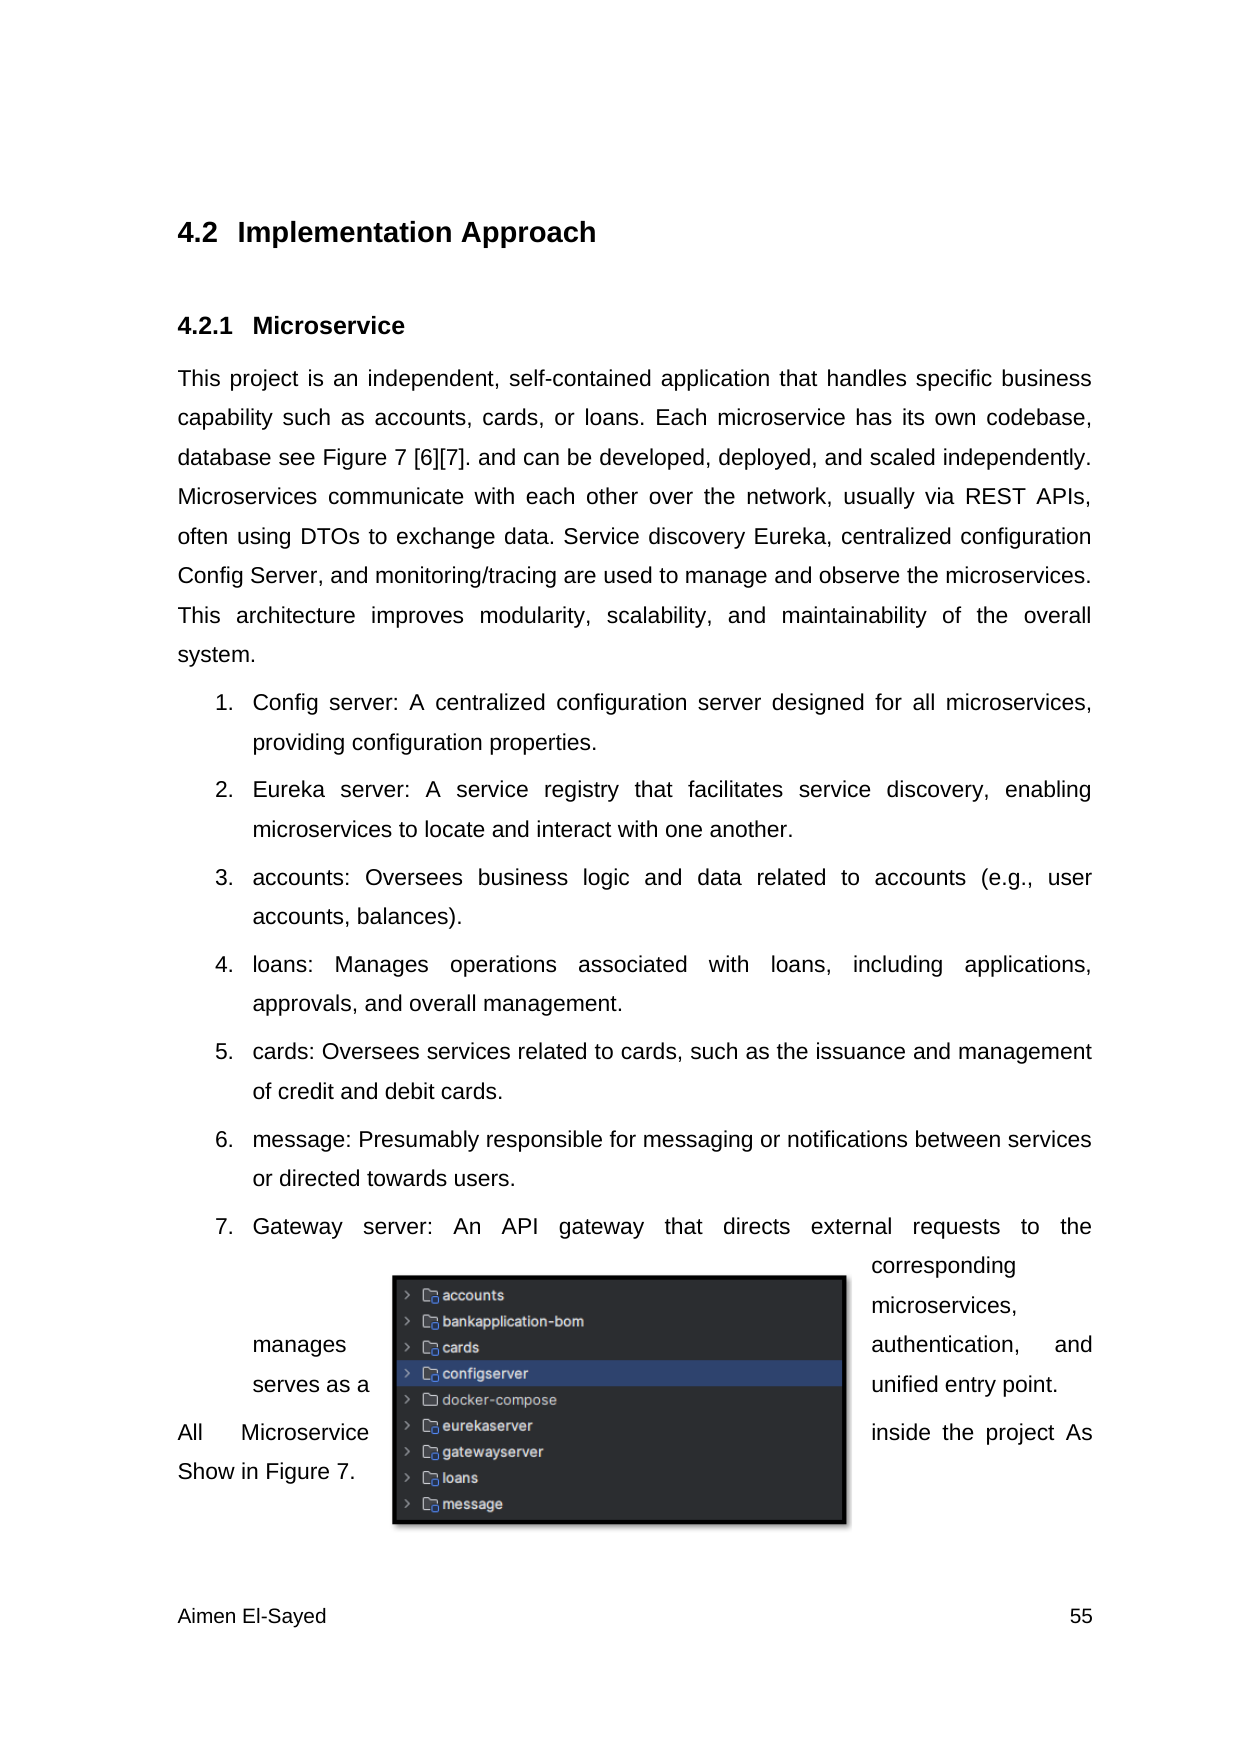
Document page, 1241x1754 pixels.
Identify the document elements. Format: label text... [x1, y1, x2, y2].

subtitle Microservice [177, 311, 1092, 340]
list cards: Oversees services related to cards, such as the issuance and management of credit and debit cards. [215, 1038, 1092, 1104]
list Gateway server: An API gateway that directs external requests to the corresponding microservices, manages authentication, and serves as a unified entry point. [215, 1213, 1092, 1397]
subtitle Implementation Approach [177, 215, 1092, 248]
list message: Presumably responsible for messaging or notifications between services or directed towards users. [215, 1126, 1092, 1191]
text This project is an independent, self-contained application that handles specific business capability such as accounts, cards, or loans. Each microservice has its own codebase, database see Figure 7 [6][7]. and can be developed, deployed, and scaled independently. Microservices communicate with each other over the network, usually via REST APIs, often using DTOs to exchange data. Service discovery Eureka, centralized configuration Config Server, and monitoring/tracing are used to manage and observe the microservices. This architecture improves modularity, scalability, and maintainability of the overall system. [177, 365, 1092, 668]
list Eureka server: A service registry that facilitates service discovery, enabling microservices to locate and interact with one another. [215, 776, 1092, 842]
text All Microservice inside the project As Show in Figure 7. [853, 1418, 1092, 1484]
text All Microservice inside the project As Show in Figure 7. [177, 1418, 388, 1484]
list accounts: Oversees business logic and data related to accounts (e.g., user accounts, balances). [215, 864, 1092, 929]
list loans: Manages operations associated with loans, including applications, approvals, and overall management. [215, 951, 1092, 1017]
list Config server: A centralized configuration server designed for all microservices, providing configuration properties. [215, 689, 1092, 755]
picture [388, 1270, 853, 1533]
